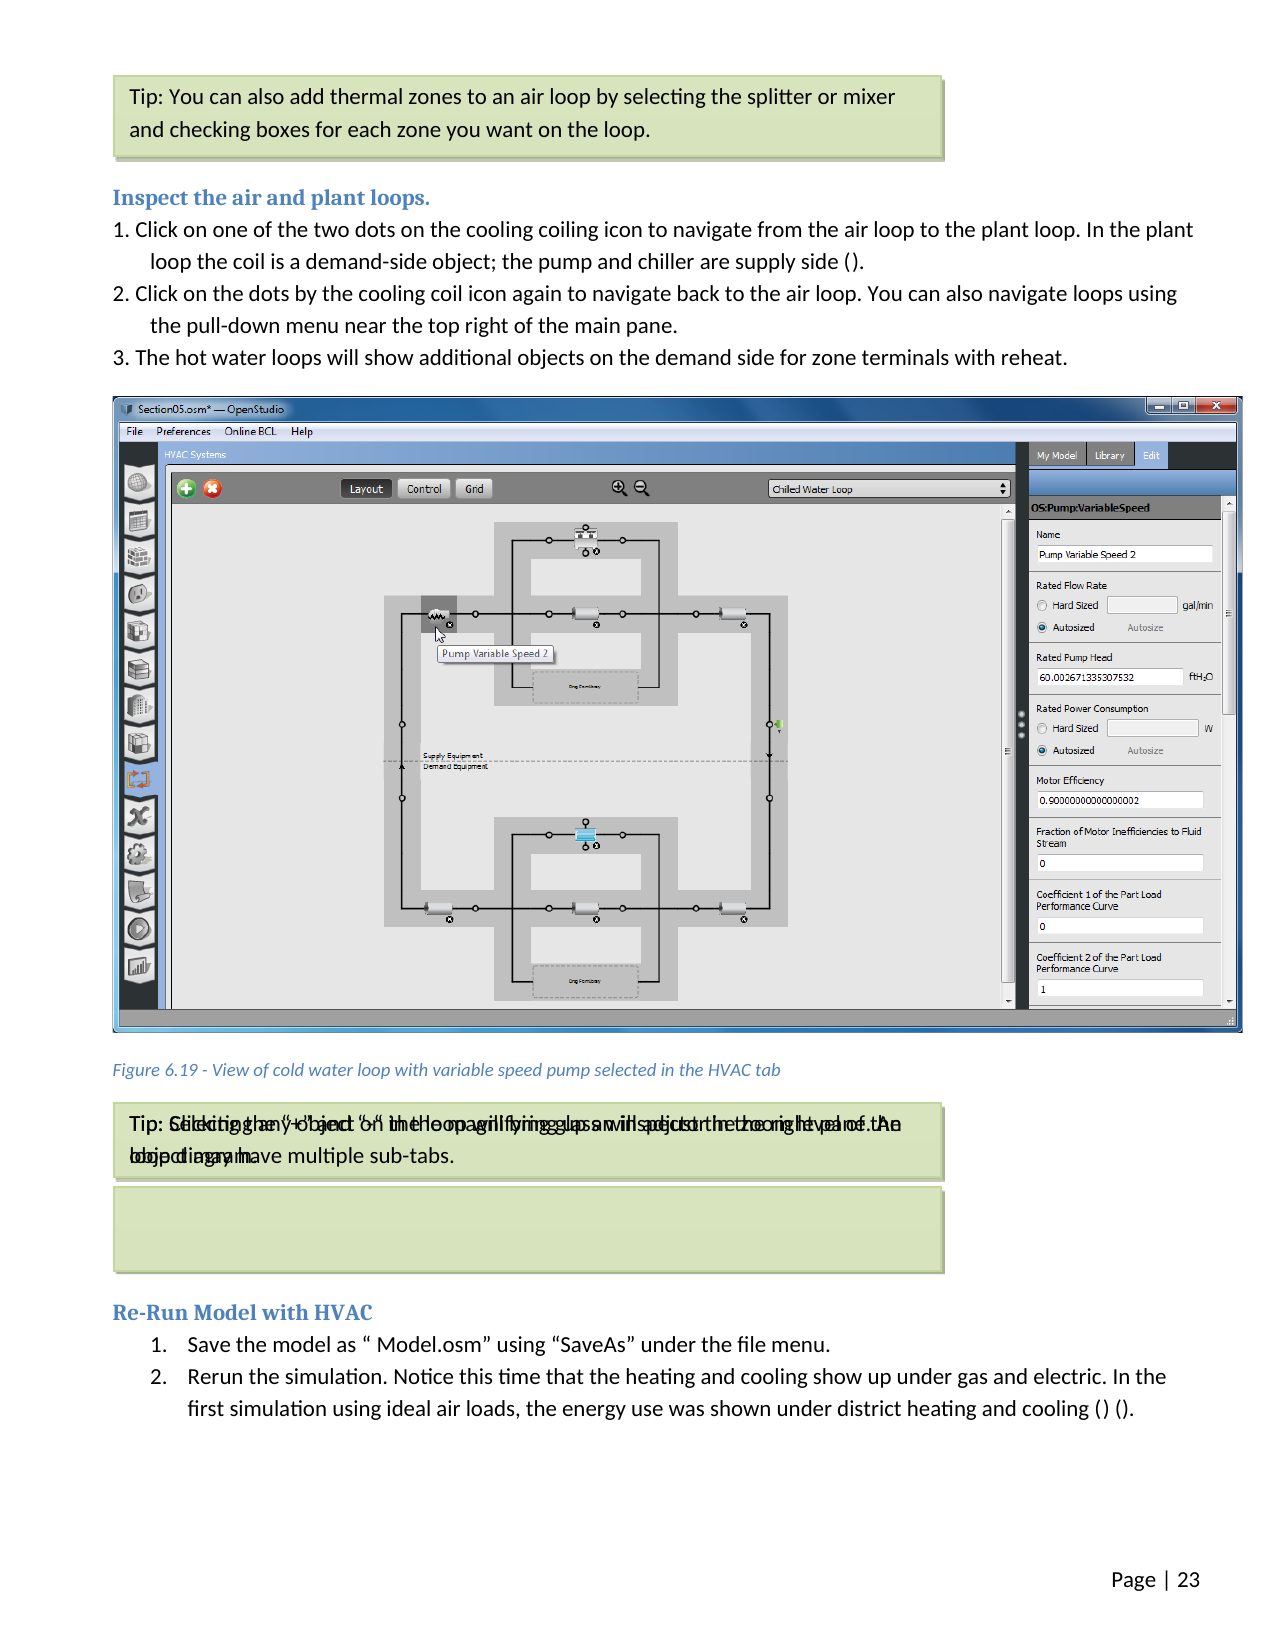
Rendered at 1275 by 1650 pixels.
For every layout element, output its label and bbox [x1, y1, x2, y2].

picture [112, 396, 1243, 1033]
